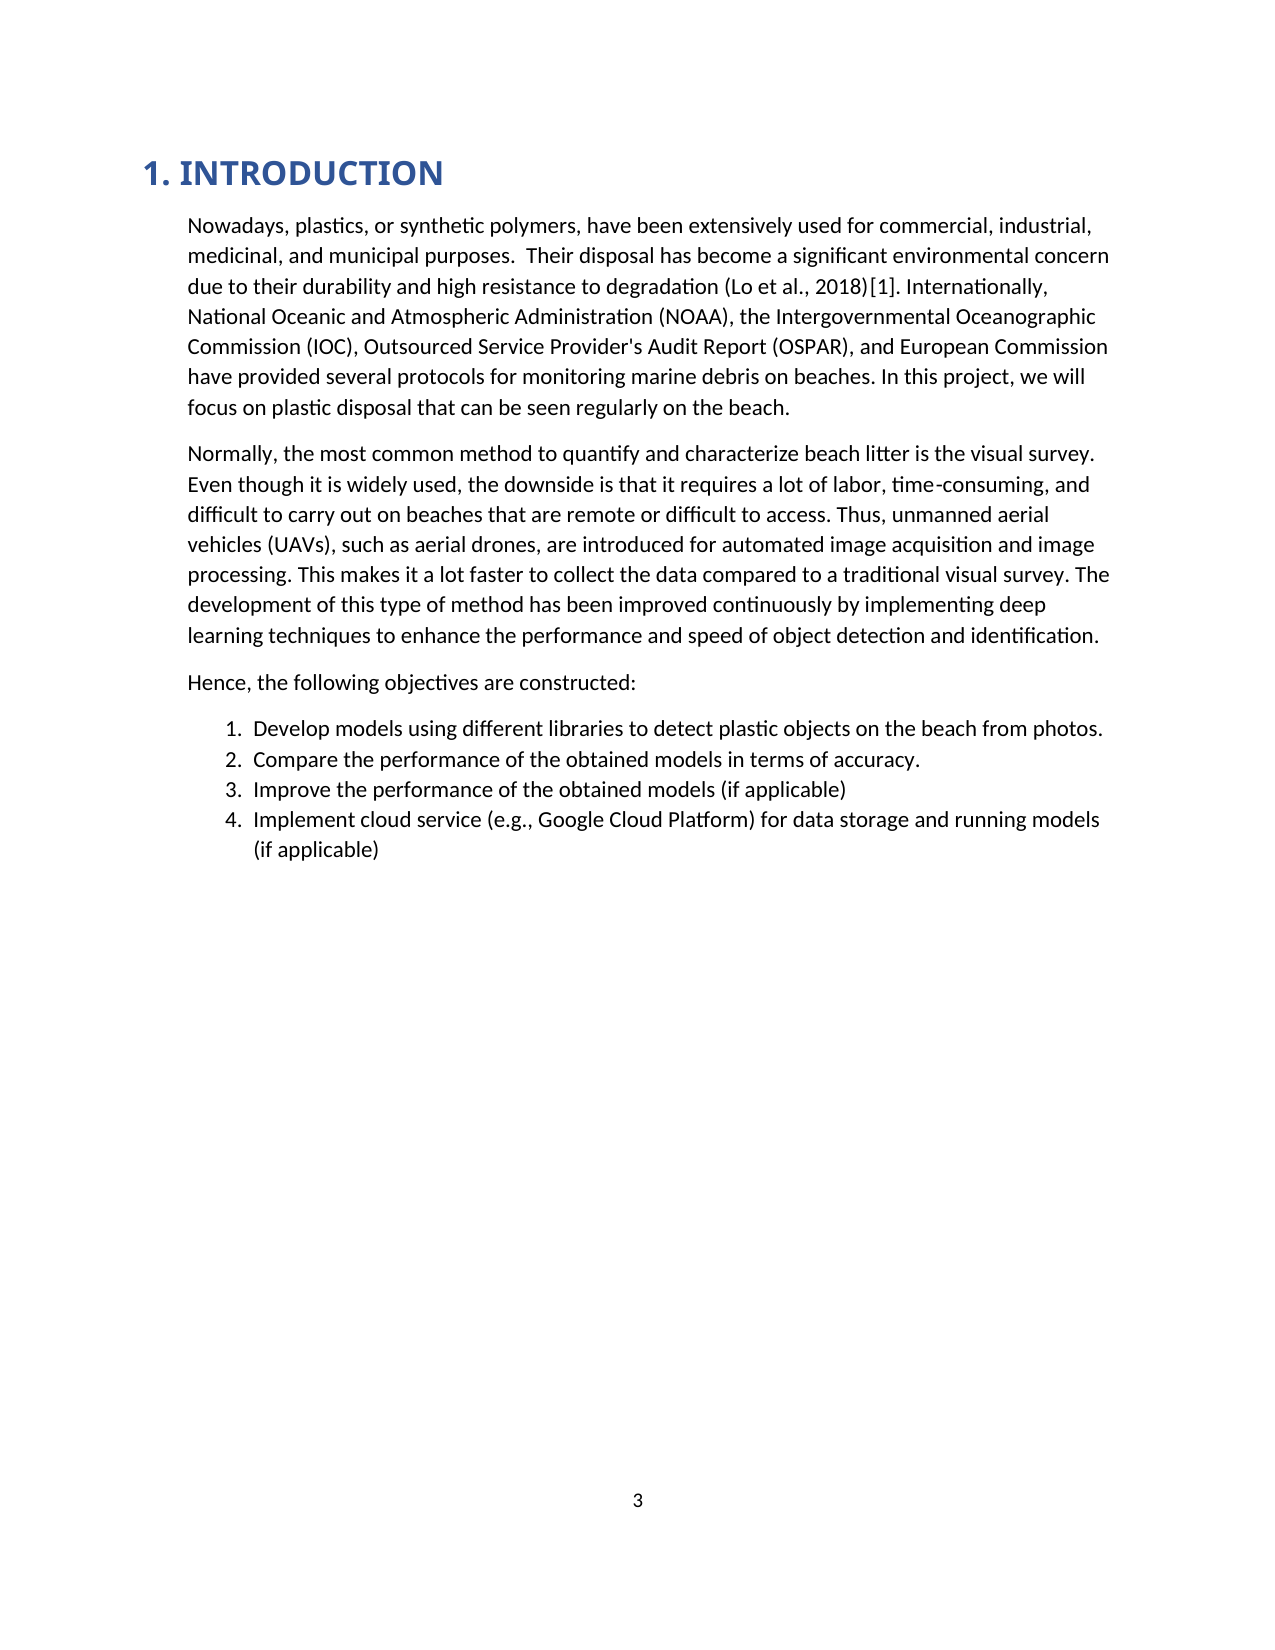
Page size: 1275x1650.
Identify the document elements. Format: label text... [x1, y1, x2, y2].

text Nowadays, plastics, or synthetic polymers, have been extensively used for commercial, industrial, medicinal, and municipal purposes. Their disposal has become a significant environmental concern due to their durability and high resistance to degradation (Lo et al., 2018)[1]. Internationally, National Oceanic and Atmospheric Administration (NOAA), the Intergovernmental Oceanographic Commission (IOC), Outsourced Service Provider's Audit Report (OSPAR), and European Commission have provided several protocols for monitoring marine debris on beaches. In this project, we will focus on plastic disposal that can be seen regularly on the beach. [187, 211, 1125, 421]
list Improve the performance of the obtained models (if applicable) [225, 775, 1125, 803]
list Compare the performance of the obtained models in terms of accuracy. [225, 745, 1125, 773]
text Hence, the following objectives are constructed: [187, 668, 1125, 696]
text Normally, the most common method to quantify and characterize beach litter is the visual survey. Even though it is widely used, the downside is that it requires a lot of labor, time-consuming, and difficult to carry out on beaches that are remote or difficult to access. Thus, unmanned aerial vehicles (UAVs), such as aerial drones, are introduced for automated image acquisition and image processing. This makes it a lot faster to collect the data compared to a traditional visual survey. The development of this type of method has been improved continuously by implementing deep learning techniques to enhance the performance and speed of object detection and identification. [187, 439, 1125, 649]
list Develop models using different libraries to detect plastic objects on the beach from photos. [225, 714, 1125, 743]
subtitle INTRODUCTION [142, 150, 1139, 195]
list Implement cloud service (e.g., Google Cloud Platform) for data storage and running models (if applicable) [225, 805, 1125, 863]
